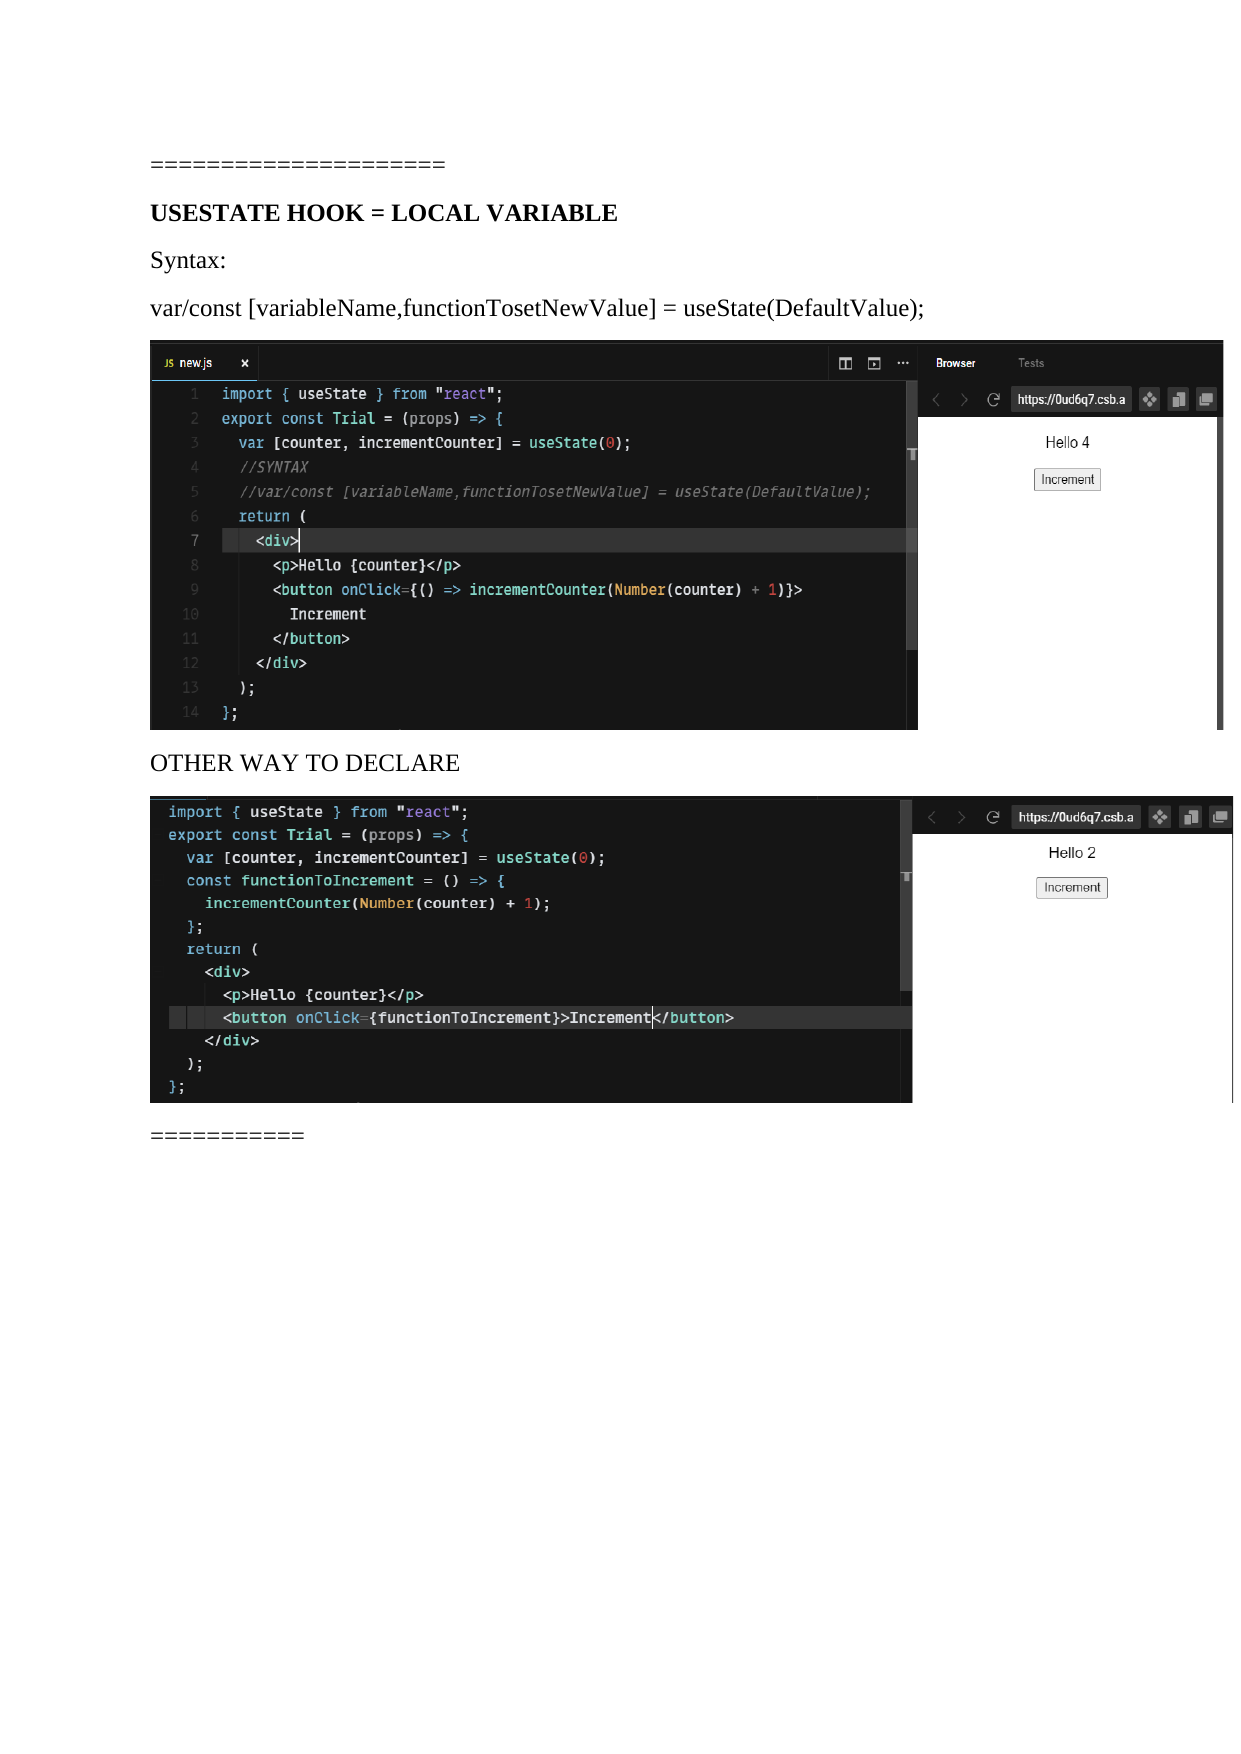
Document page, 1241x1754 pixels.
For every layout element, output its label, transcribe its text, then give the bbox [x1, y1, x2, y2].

text var/const [variableName,functionTosetNewValue] = useState(DefaultValue); [150, 293, 1090, 322]
picture [150, 340, 1224, 730]
picture [150, 796, 1234, 1103]
text OTHER WAY TO DECLARE [150, 748, 1090, 777]
text Syntax: [150, 245, 1090, 274]
text ===================== [150, 150, 1090, 179]
text =========== [150, 1121, 1090, 1150]
text USESTATE HOOK = LOCAL VARIABLE [150, 198, 1090, 226]
